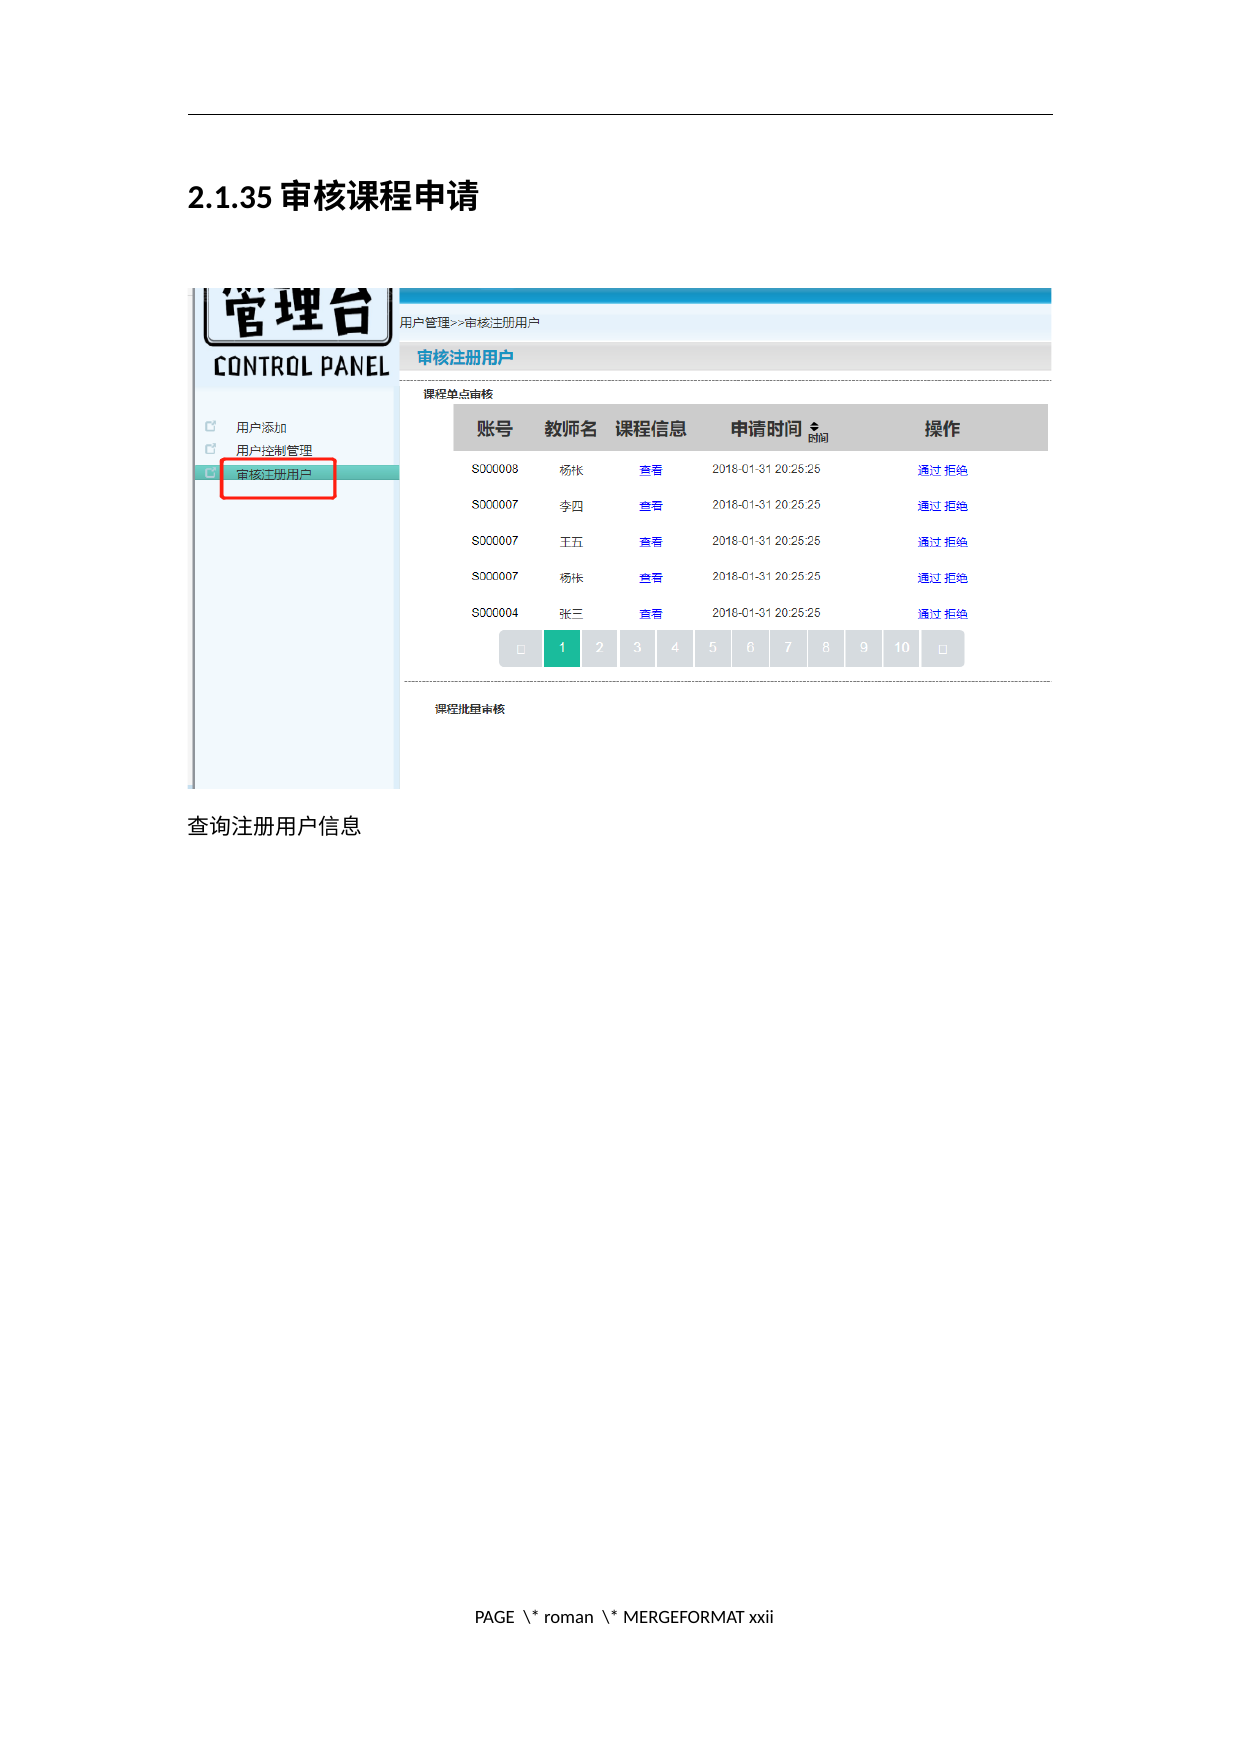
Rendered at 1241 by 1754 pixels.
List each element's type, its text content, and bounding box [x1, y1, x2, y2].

picture [187, 288, 1052, 789]
text 查询注册用户信息 [187, 809, 1053, 841]
